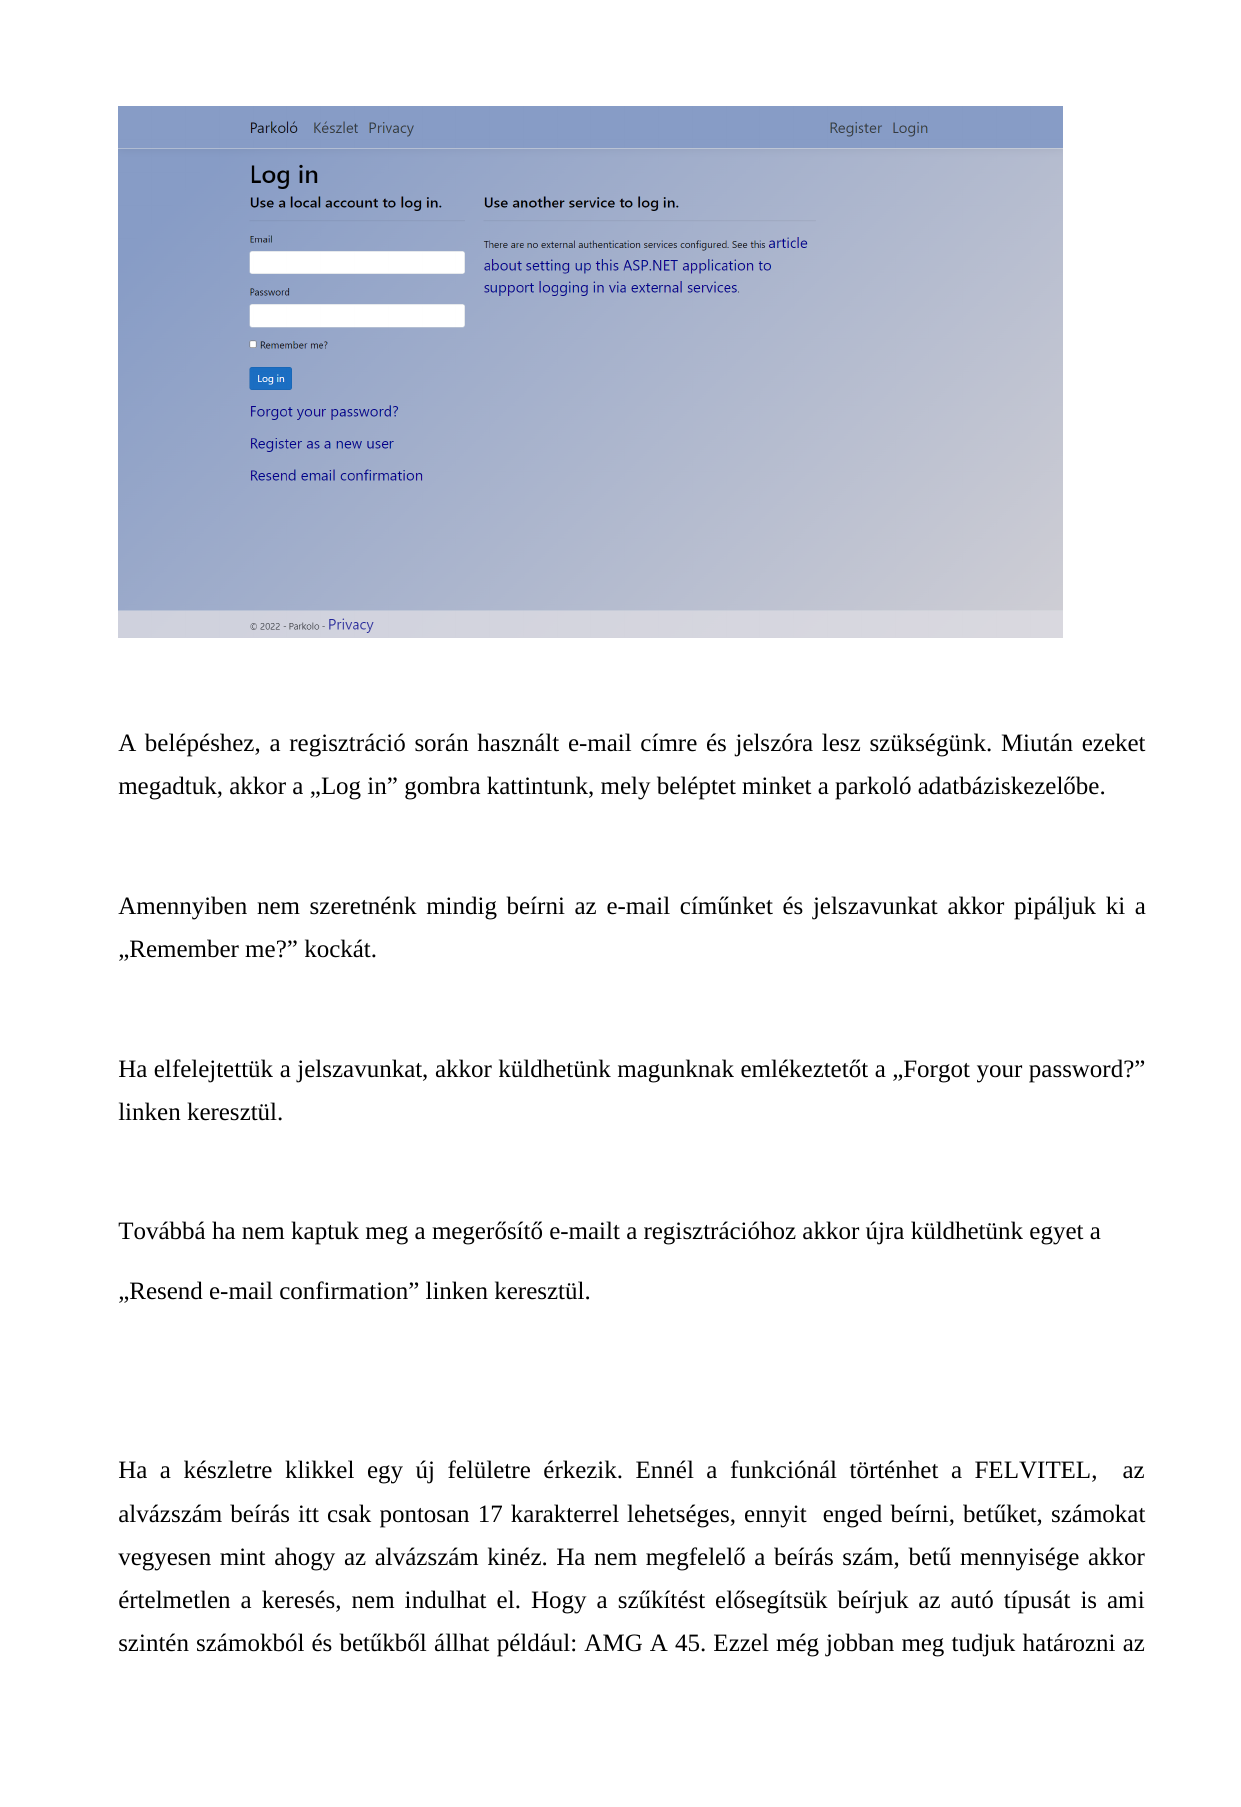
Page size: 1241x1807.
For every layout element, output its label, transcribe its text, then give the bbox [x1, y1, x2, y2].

text Amennyiben nem szeretnénk mindig beírni az e-mail címűnket és jelszavunkat akkor pipáljuk ki a „Remember me?” kockát. [118, 891, 1147, 963]
text A belépéshez, a regisztráció során használt e-mail címre és jelszóra lesz szükségünk. Miután ezeket megadtuk, akkor a „Log in” gombra kattintunk, mely beléptet minket a parkoló adatbáziskezelőbe. [118, 728, 1147, 800]
text Továbbá ha nem kaptuk meg a megerősítő e-mailt a regisztrációhoz akkor újra küldhetünk egyet a [118, 1216, 1147, 1245]
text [118, 1456, 1147, 1657]
text Ha elfelejtettük a jelszavunkat, akkor küldhetünk magunknak emlékeztetőt a „Forgot your password?” linken keresztül. [118, 1054, 1147, 1126]
text „Resend e-mail confirmation” linken keresztül. [118, 1276, 1147, 1305]
picture [118, 106, 1063, 638]
